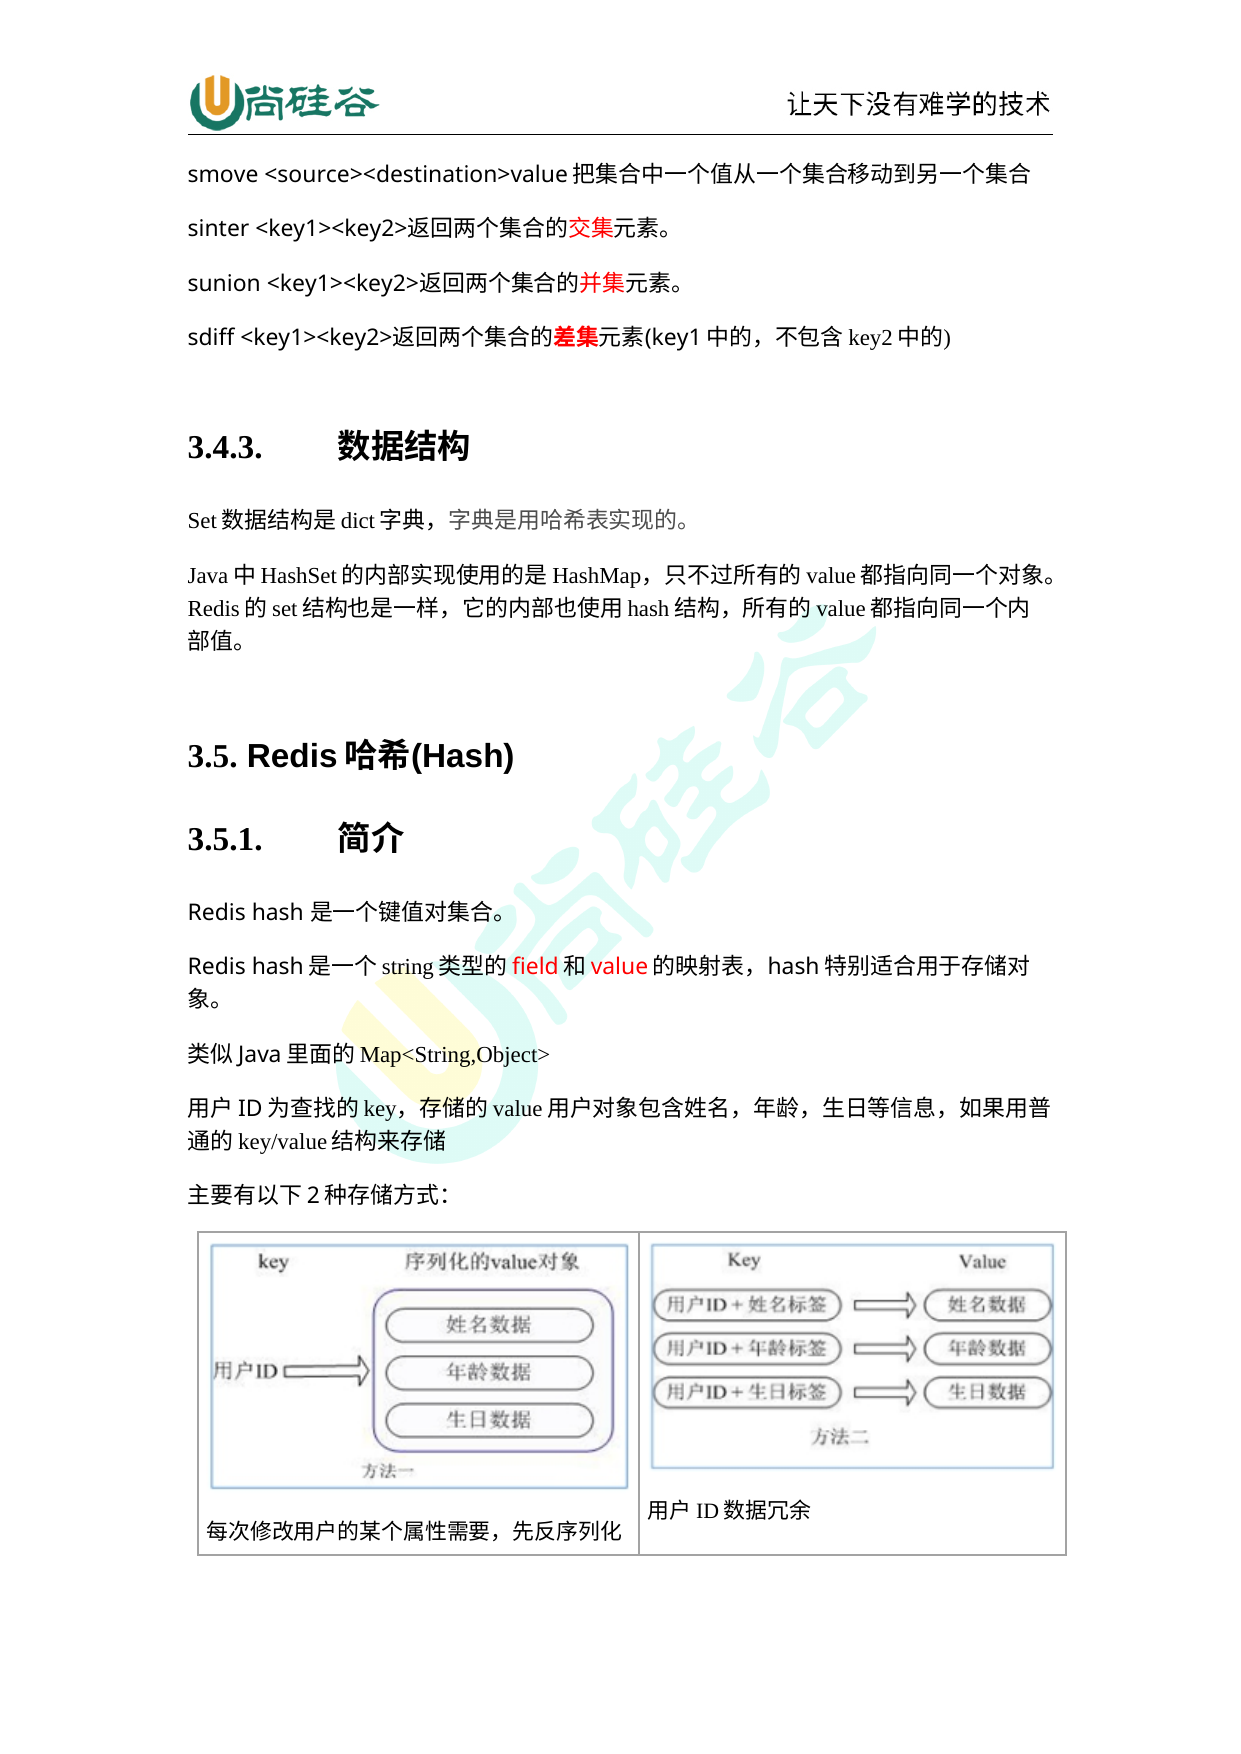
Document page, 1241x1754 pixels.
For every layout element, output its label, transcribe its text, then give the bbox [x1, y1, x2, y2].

text Redis hash 是一个键值对集合。 [187, 894, 1053, 927]
text Redis hash是一个string类型的field和value的映射表，hash特别适合用于存储对象。 [187, 948, 1053, 1014]
table_header 用户ID数据冗余 [640, 1233, 1065, 1554]
text Java中HashSet的内部实现使用的是HashMap，只不过所有的value都指向同一个对象。Redis的set结构也是一样，它的内部也使用hash结构，所有的value都指向同一个内部值。 [187, 556, 1053, 656]
text smove <source><destination>value把集合中一个值从一个集合移动到另一个集合 [187, 156, 1053, 189]
text 用户ID为查找的key，存储的value用户对象包含姓名，年龄，生日等信息，如果用普通的key/value结构来存储 [187, 1089, 1053, 1156]
text Set数据结构是dict字典，字典是用哈希表实现的。 [187, 502, 1053, 536]
picture [647, 1241, 1057, 1472]
text 主要有以下2种存储方式： [187, 1177, 1053, 1210]
text sinter <key1><key2>返回两个集合的交集元素。 [187, 210, 1053, 244]
picture [206, 1241, 630, 1494]
text sdiff <key1><key2>返回两个集合的差集元素(key1中的，不包含key2中的) [187, 319, 1053, 352]
text 类似Java里面的Map<String,Object> [187, 1035, 1053, 1069]
list 数据结构 [187, 420, 1053, 468]
picture [187, 73, 1053, 132]
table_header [199, 1233, 638, 1554]
list Redis哈希(Hash) [187, 729, 1053, 777]
text sunion <key1><key2>返回两个集合的并集元素。 [187, 264, 1053, 298]
list 简介 [187, 811, 1053, 860]
